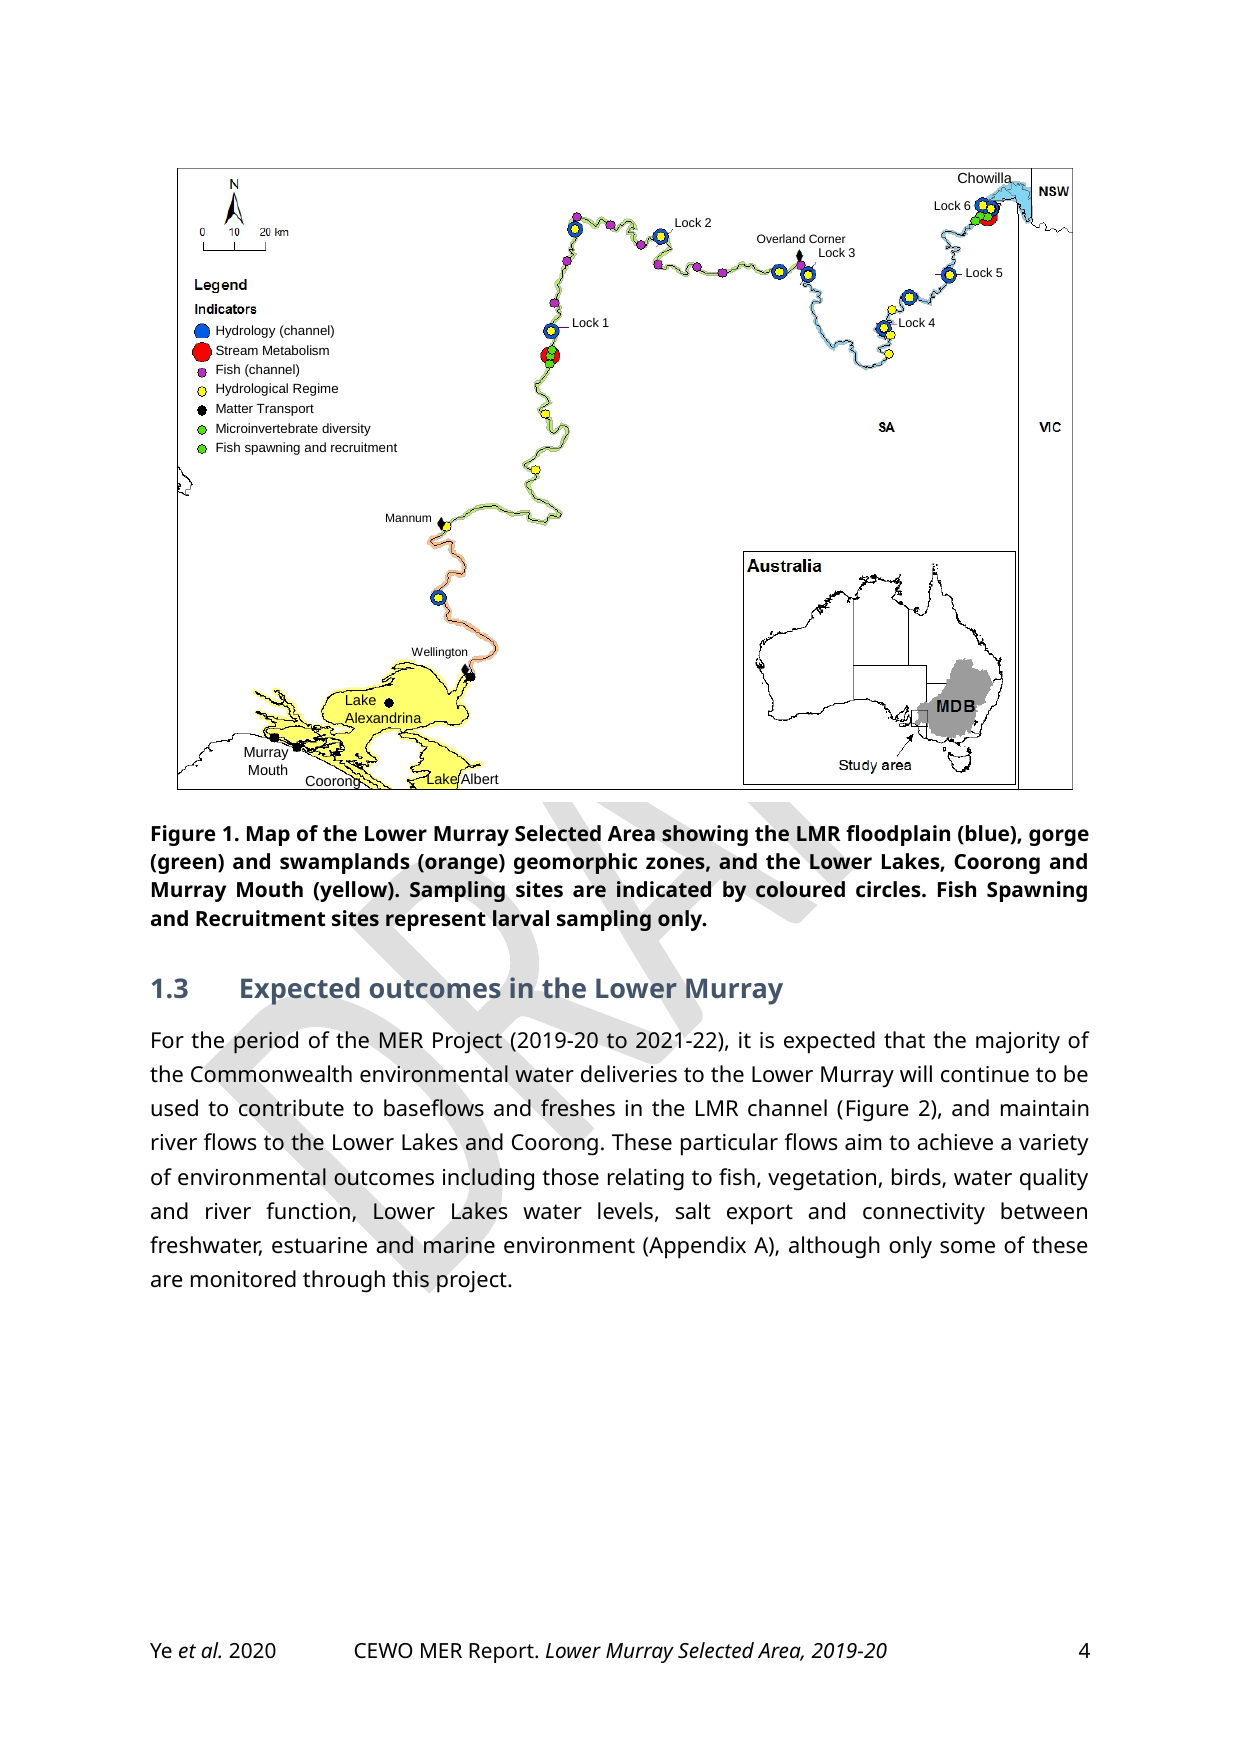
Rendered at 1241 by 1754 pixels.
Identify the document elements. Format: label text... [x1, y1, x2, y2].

text Figure 1. Map of the Lower Murray Selected Area showing the LMR floodplain (blue), gorge (green) and swamplands (orange) geomorphic zones, and the Lower Lakes, Coorong and Murray Mouth (yellow). Sampling sites are indicated by coloured circles. Fish Spawning and Recruitment sites represent larval sampling only. [150, 819, 1090, 932]
text For the period of the MER Project (2019-20 to 2021-22), it is expected that the majority of the Commonwealth environmental water deliveries to the Lower Murray will continue to be used to contribute to baseflows and freshes in the LMR channel (Figure 2), and maintain river flows to the Lower Lakes and Coorong. These particular flows aim to achieve a variety of environmental outcomes including those relating to fish, vegetation, birds, water quality and river function, Lower Lakes water levels, salt export and connectivity between freshwater, estuarine and marine environment (Appendix A), although only some of these are monitored through this project. [150, 1025, 1090, 1294]
subtitle Expected outcomes in the Lower Murray [150, 970, 1090, 1007]
